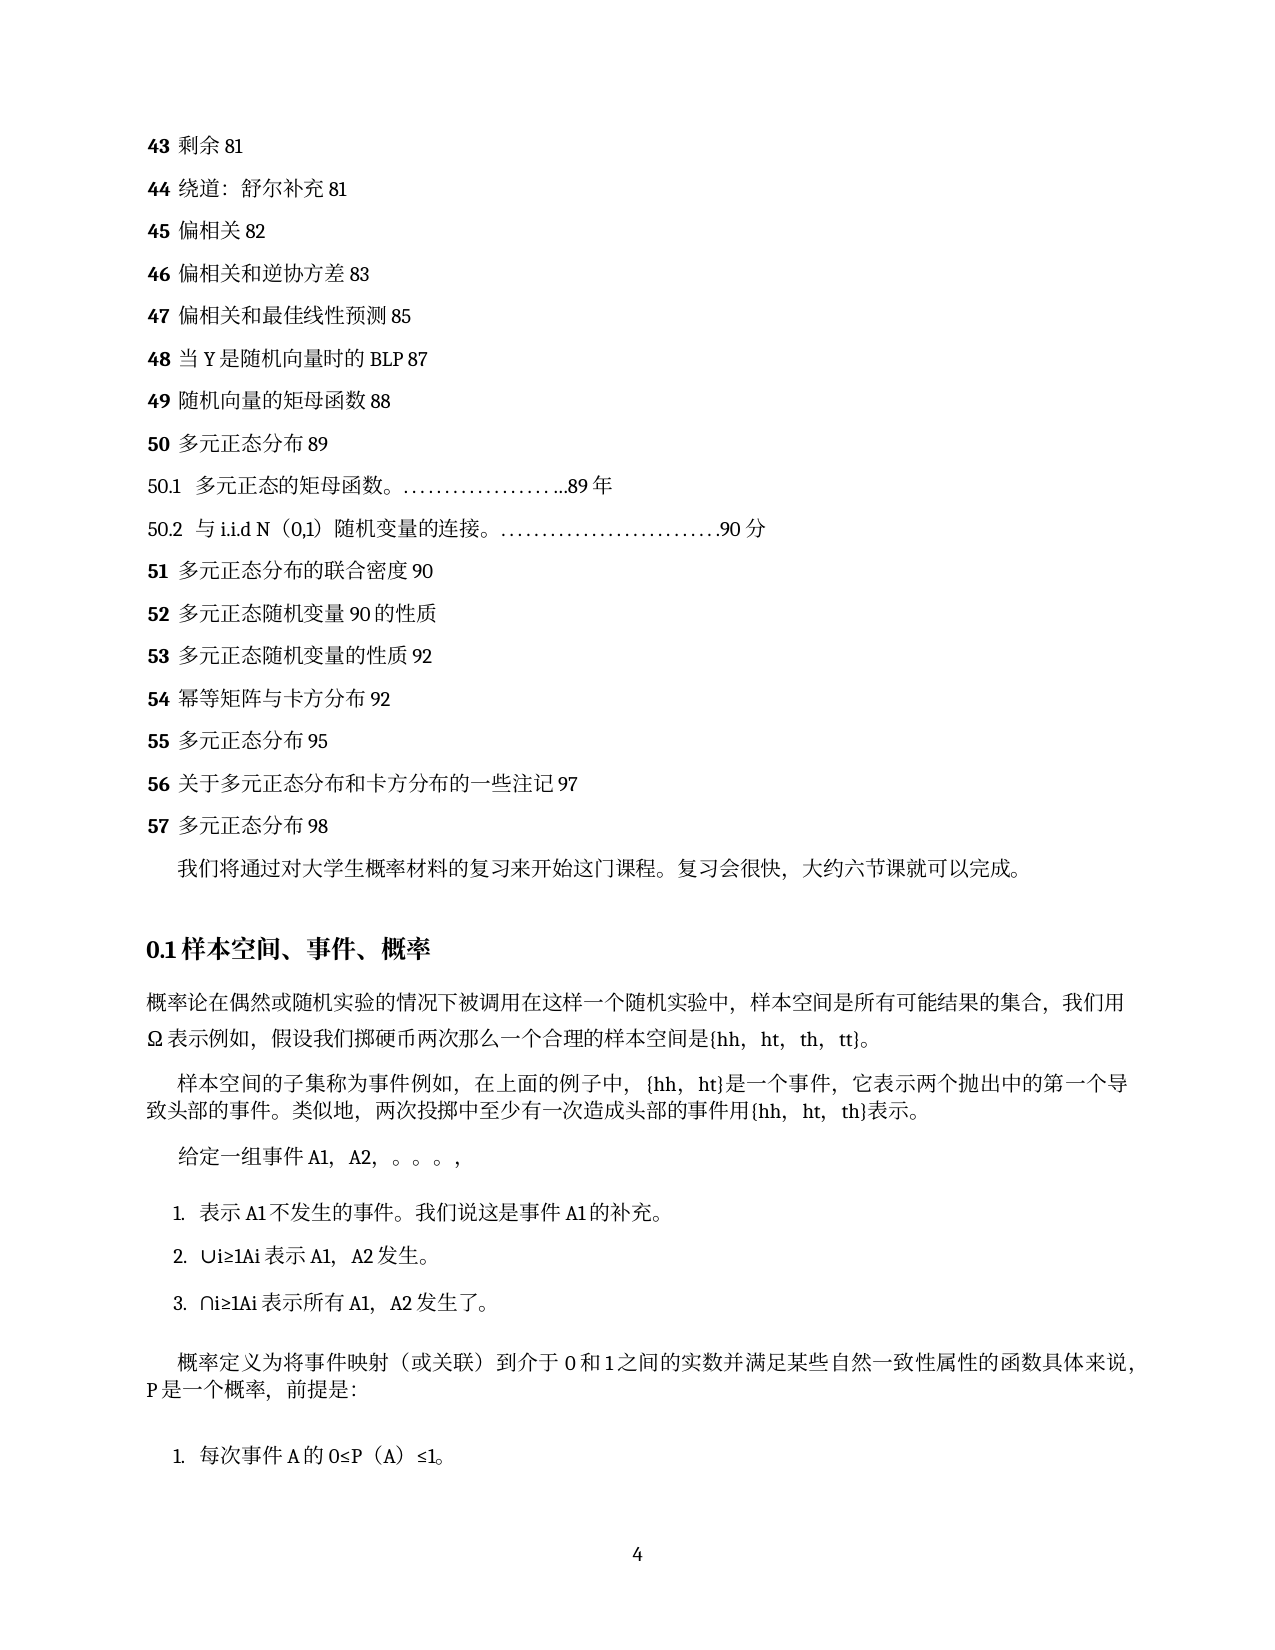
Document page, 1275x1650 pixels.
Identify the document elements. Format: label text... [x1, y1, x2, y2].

list 偏相关和逆协方差83 [148, 263, 1239, 287]
list 幂等矩阵与卡方分布92 [148, 688, 1239, 712]
text 概率定义为将事件映射（或关联）到介于0和1之间的实数并满足某些自然一致性属性的函数具体来说，P是一个概率，前提是： [146, 1351, 1129, 1402]
list 多元正态分布98 [148, 815, 1239, 839]
text 给定一组事件A1，A2，。。。， [179, 1146, 1129, 1170]
list 随机向量的矩母函数88 [148, 390, 1239, 414]
list ∪i≥1Ai表示A1，A2发生。 [173, 1245, 1129, 1269]
list 多元正态分布89 [148, 433, 1239, 457]
text 样本空间的子集称为事件例如，在上面的例子中，{hh，ht}是一个事件，它表示两个抛出中的第一个导致头部的事件。类似地，两次投掷中至少有一次造成头部的事件用{hh，ht，th}表示。 [146, 1072, 1129, 1123]
text 我们将通过对大学生概率材料的复习来开始这门课程。复习会很快，大约六节课就可以完成。 [146, 858, 1129, 882]
list 多元正态的矩母函数。. . . . . . . . . . . . . . . . . . …89年 [148, 475, 1239, 499]
list 绕道：舒尔补充81 [148, 178, 1239, 202]
text 概率论在偶然或随机实验的情况下被调用在这样一个随机实验中，样本空间是所有可能结果的集合，我们用Ω表示例如，假设我们掷硬币两次那么一个合理的样本空间是{hh，ht，th，tt}。 [146, 992, 1129, 1051]
list 多元正态分布的联合密度90 [148, 560, 1239, 584]
list 多元正态随机变量90的性质 [148, 603, 1239, 627]
list 剩余81 [148, 135, 1239, 159]
list 关于多元正态分布和卡方分布的一些注记97 [148, 773, 1239, 797]
list 每次事件A的0≤P（A）≤1。 [173, 1444, 1129, 1468]
list 偏相关和最佳线性预测85 [148, 305, 1239, 329]
list 表示A1不发生的事件。我们说这是事件A1的补充。 [173, 1202, 1129, 1226]
list ∩i≥1Ai表示所有A1，A2发生了。 [173, 1292, 1129, 1316]
list 多元正态随机变量的性质92 [148, 645, 1239, 669]
subtitle 0.1样本空间、事件、概率 [146, 936, 1175, 965]
list 当Y是随机向量时的BLP 87 [148, 348, 1239, 372]
list 与i.i.d N（0,1）随机变量的连接。. . . . . . . . . . . . . . . . . . . . . . . . . . .90分 [148, 518, 1239, 542]
list 偏相关82 [148, 220, 1239, 244]
list 多元正态分布95 [148, 730, 1239, 754]
